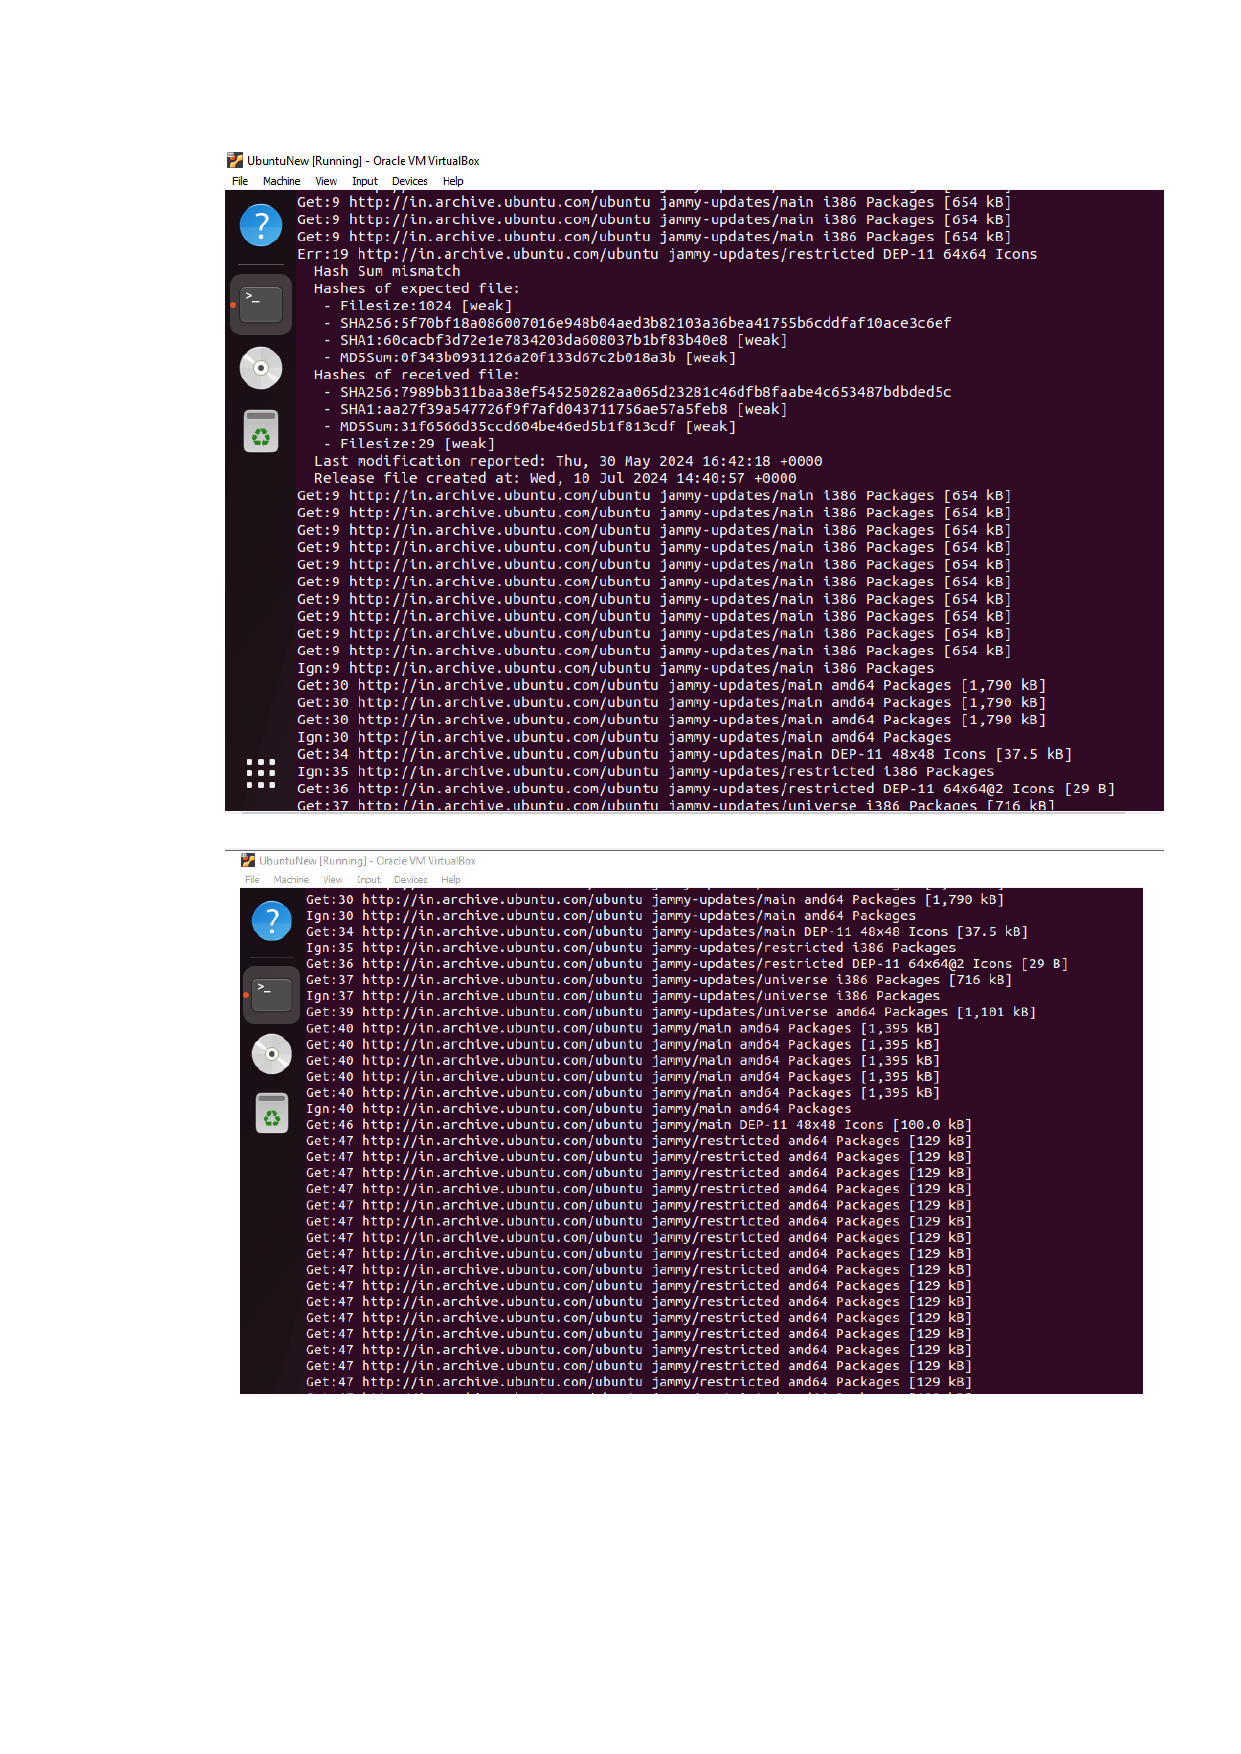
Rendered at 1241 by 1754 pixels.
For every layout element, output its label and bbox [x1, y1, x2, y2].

picture [225, 848, 1164, 1394]
picture [225, 150, 1164, 814]
